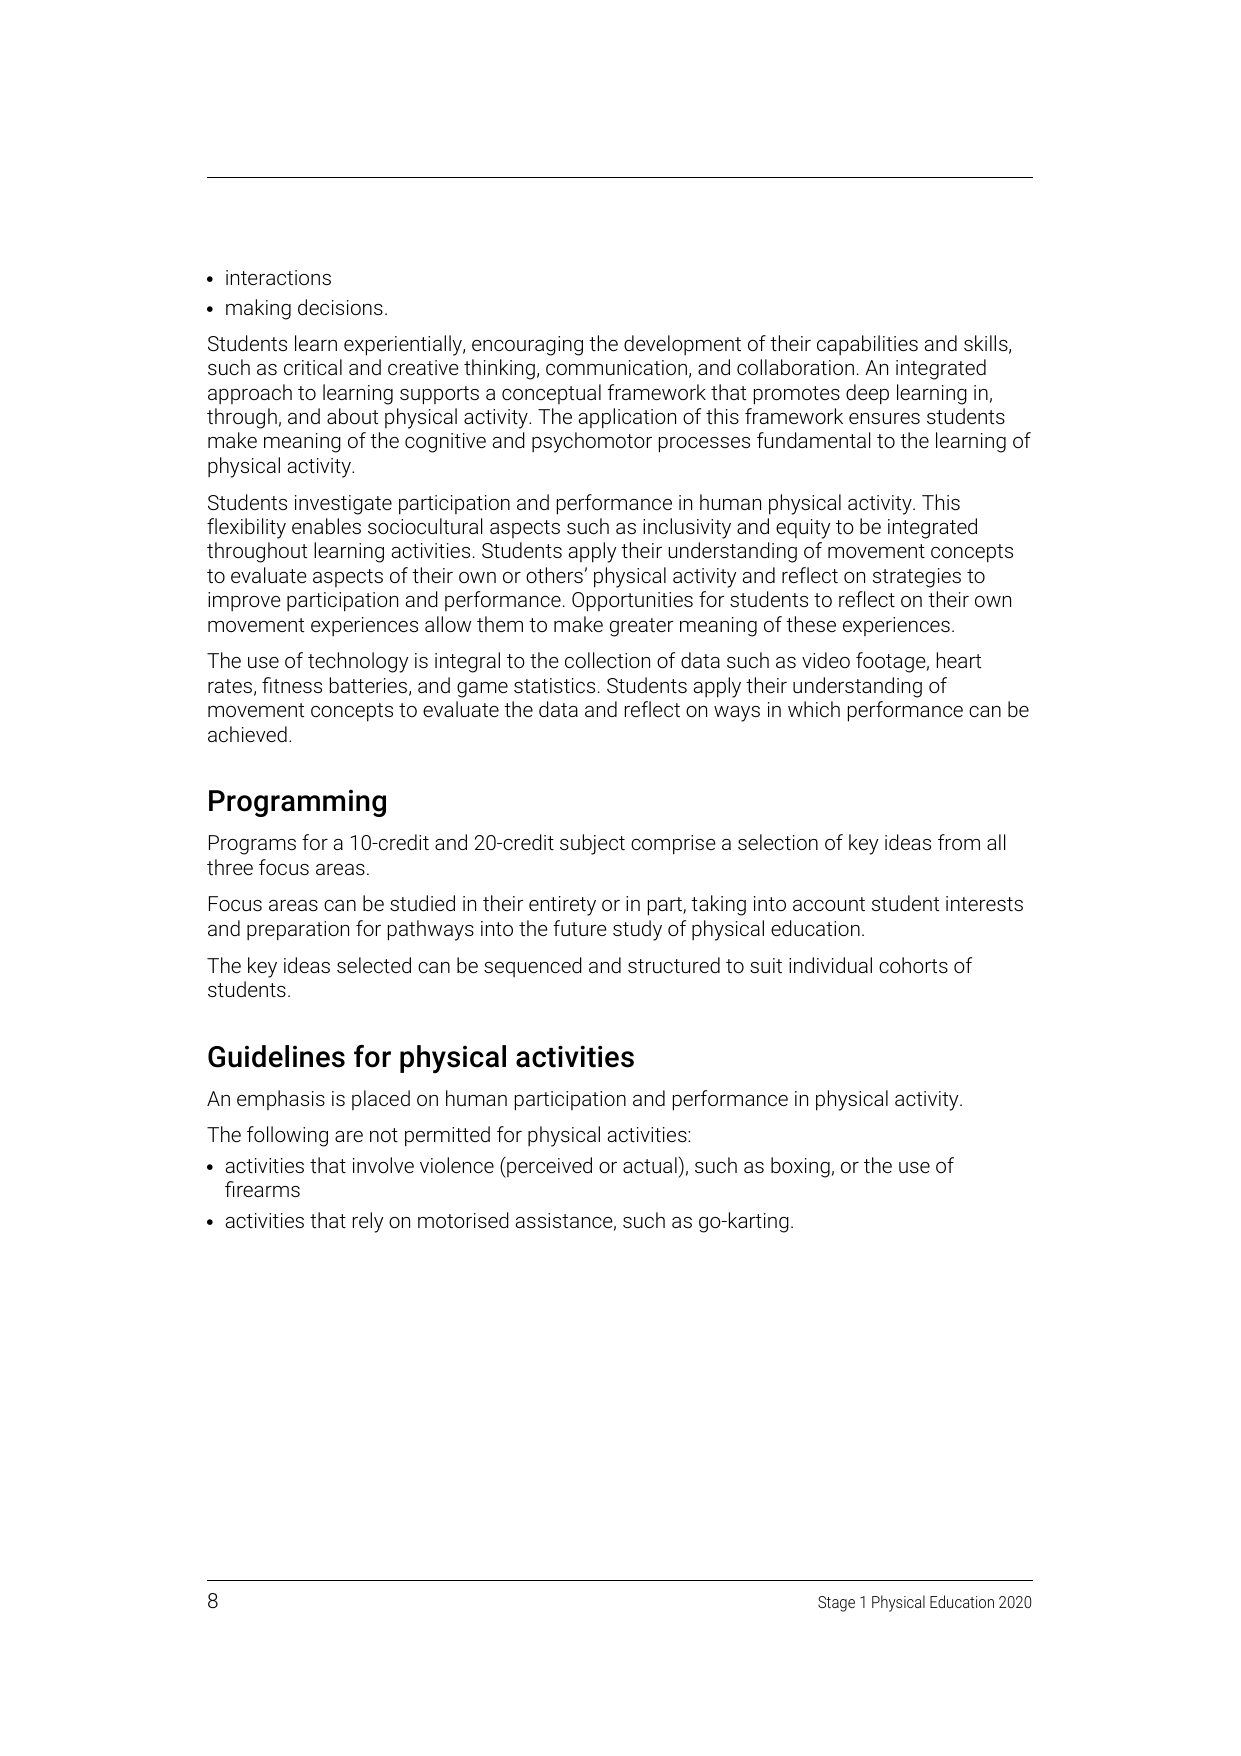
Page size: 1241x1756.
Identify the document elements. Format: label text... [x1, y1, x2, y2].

text Programs for a 10-credit and 20-credit subject comprise a selection of key ideas from all three focus areas. [207, 831, 1033, 880]
text The use of technology is integral to the collection of data such as video footage, heart rates, fitness batteries, and game statistics. Students apply their understanding of movement concepts to evaluate the data and reflect on ways in which performance can be achieved. [207, 649, 1033, 747]
text Programming [207, 784, 1033, 819]
text activities that involve violence (perceived or actual), such as boxing, or the use of firearms [207, 1154, 1033, 1203]
text Guidelines for physical activities [207, 1040, 1033, 1074]
text Focus areas can be studied in their entirety or in part, taking into account student interests and preparation for pathways into the future study of physical education. [207, 892, 1033, 941]
text interactions [207, 267, 1033, 290]
text An emphasis is placed on human participation and performance in physical activity. [207, 1087, 1033, 1111]
text The following are not permitted for physical activities: [207, 1123, 1033, 1148]
text Students learn experientially, encouraging the development of their capabilities and skills, such as critical and creative thinking, communication, and collaboration. An integrated approach to learning supports a conceptual framework that promotes deep learning in, through, and about physical activity. The application of this framework ensures students make meaning of the cognitive and psychomotor processes fundamental to the learning of physical activity. [207, 332, 1033, 478]
text making decisions. [207, 296, 1033, 319]
text activities that rely on motorised assistance, such as go-karting. [207, 1209, 1033, 1233]
text The key ideas selected can be sequenced and structured to suit individual cohorts of students. [207, 954, 1033, 1002]
text Students investigate participation and performance in human physical activity. This flexibility enables sociocultural aspects such as inclusivity and equity to be integrated throughout learning activities. Students apply their understanding of movement concepts to evaluate aspects of their own or others’ physical activity and reflect on strategies to improve participation and performance. Opportunities for students to reflect on their own movement experiences allow them to make greater meaning of these experiences. [207, 491, 1033, 637]
